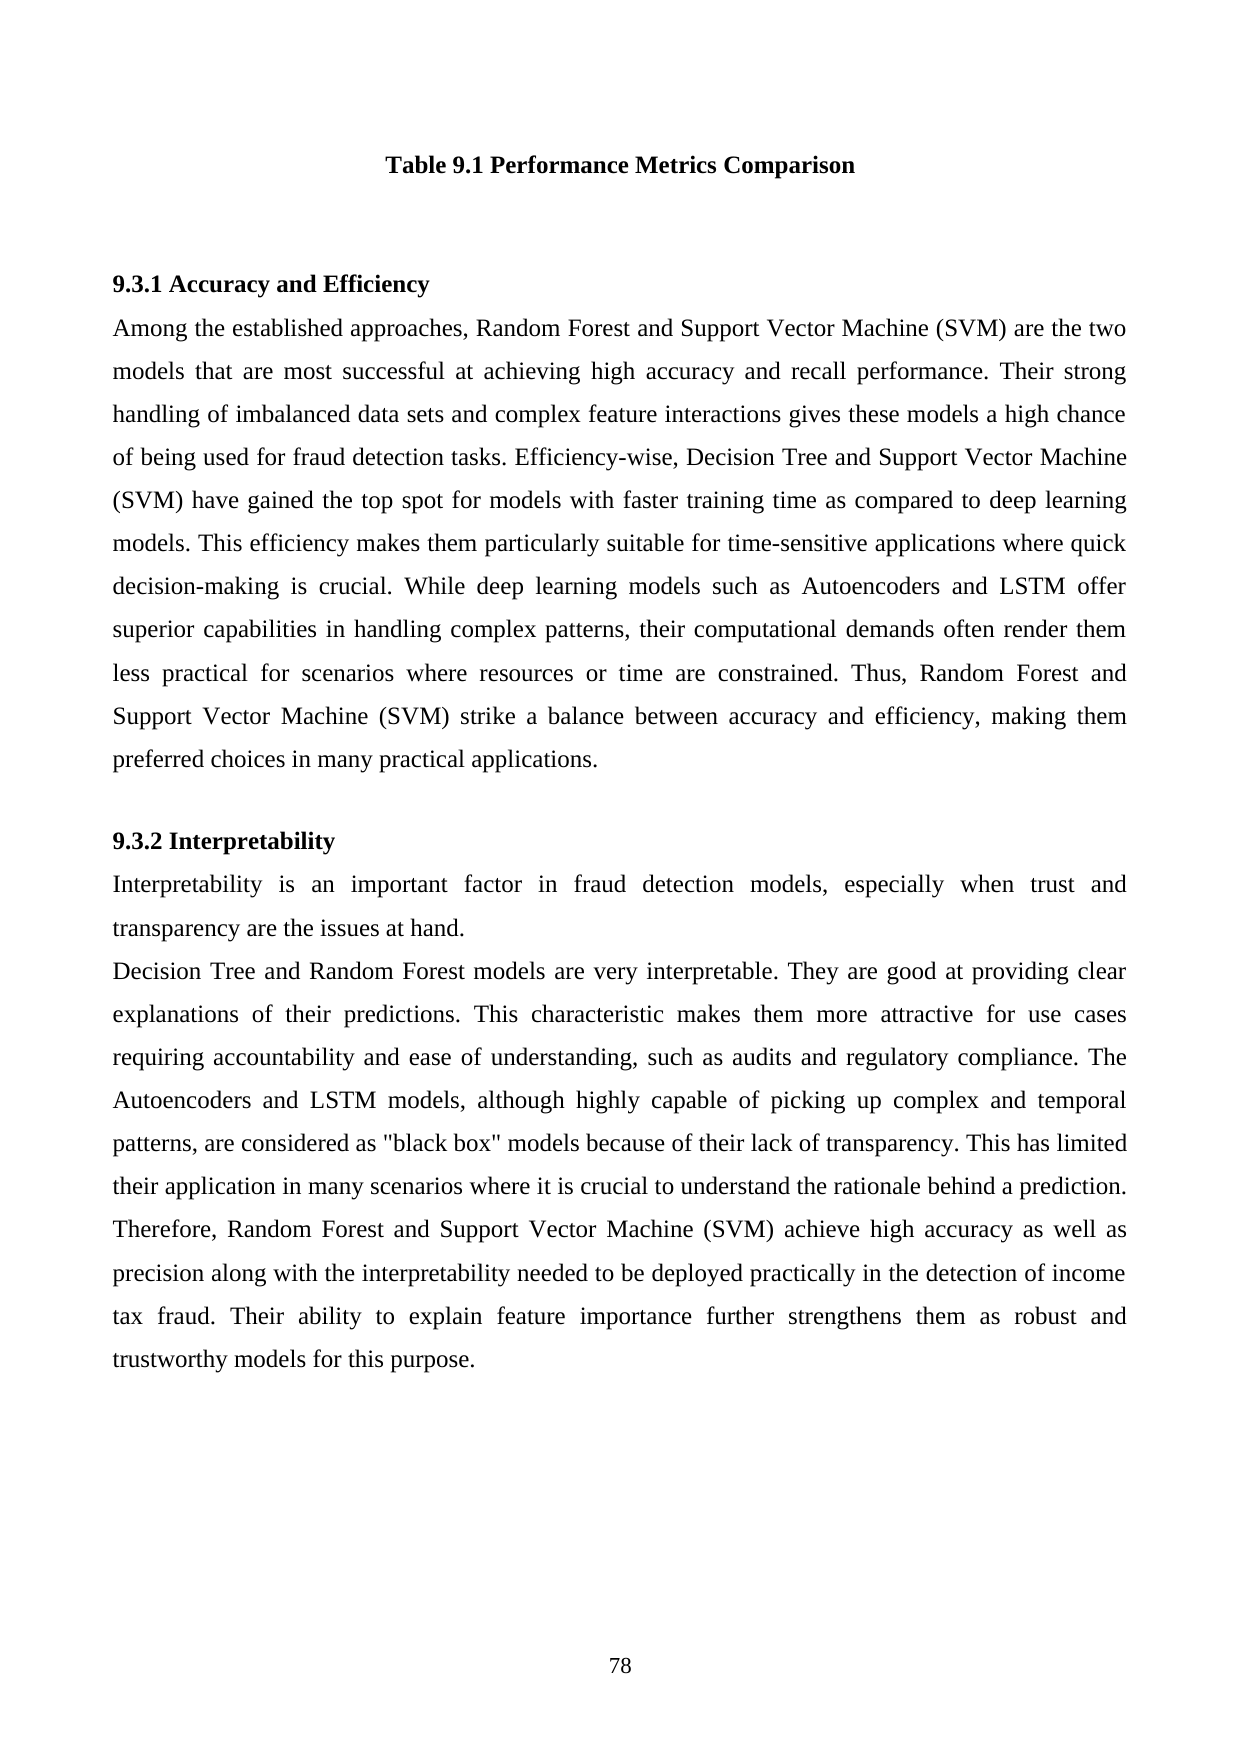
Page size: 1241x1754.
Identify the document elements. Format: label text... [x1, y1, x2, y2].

text Decision Tree and Random Forest models are very interpretable. They are good at providing clear explanations of their predictions. This characteristic makes them more attractive for use cases requiring accountability and ease of understanding, such as audits and regulatory compliance. The Autoencoders and LSTM models, although highly capable of picking up complex and temporal patterns, are considered as "black box" models because of their lack of transparency. This has limited their application in many scenarios where it is crucial to understand the rationale behind a prediction. Therefore, Random Forest and Support Vector Machine (SVM) achieve high accuracy as well as precision along with the interpretability needed to be deployed practically in the detection of income tax fraud. Their ability to explain feature importance further strengthens them as robust and trustworthy models for this purpose. [112, 956, 1128, 1373]
text Interpretability is an important factor in fraud detection models, especially when trust and transparency are the issues at hand. [112, 869, 1128, 941]
text 9.3.1 Accuracy and Efficiency [112, 269, 1128, 298]
text 9.3.2 Interpretability [112, 826, 1128, 855]
subtitle Table 9.1 Performance Metrics Comparison [112, 150, 1128, 179]
text Among the established approaches, Random Forest and Support Vector Machine (SVM) are the two models that are most successful at achieving high accuracy and recall performance. Their strong handling of imbalanced data sets and complex feature interactions gives these models a high chance of being used for fraud detection tasks. Efficiency-wise, Decision Tree and Support Vector Machine (SVM) have gained the top spot for models with faster training time as compared to deep learning models. This efficiency makes them particularly suitable for time-sensitive applications where quick decision-making is crucial. While deep learning models such as Autoencoders and LSTM offer superior capabilities in handling complex patterns, their computational demands often render them less practical for scenarios where resources or time are constrained. Thus, Random Forest and Support Vector Machine (SVM) strike a balance between accuracy and efficiency, making them preferred choices in many practical applications. [112, 313, 1128, 773]
